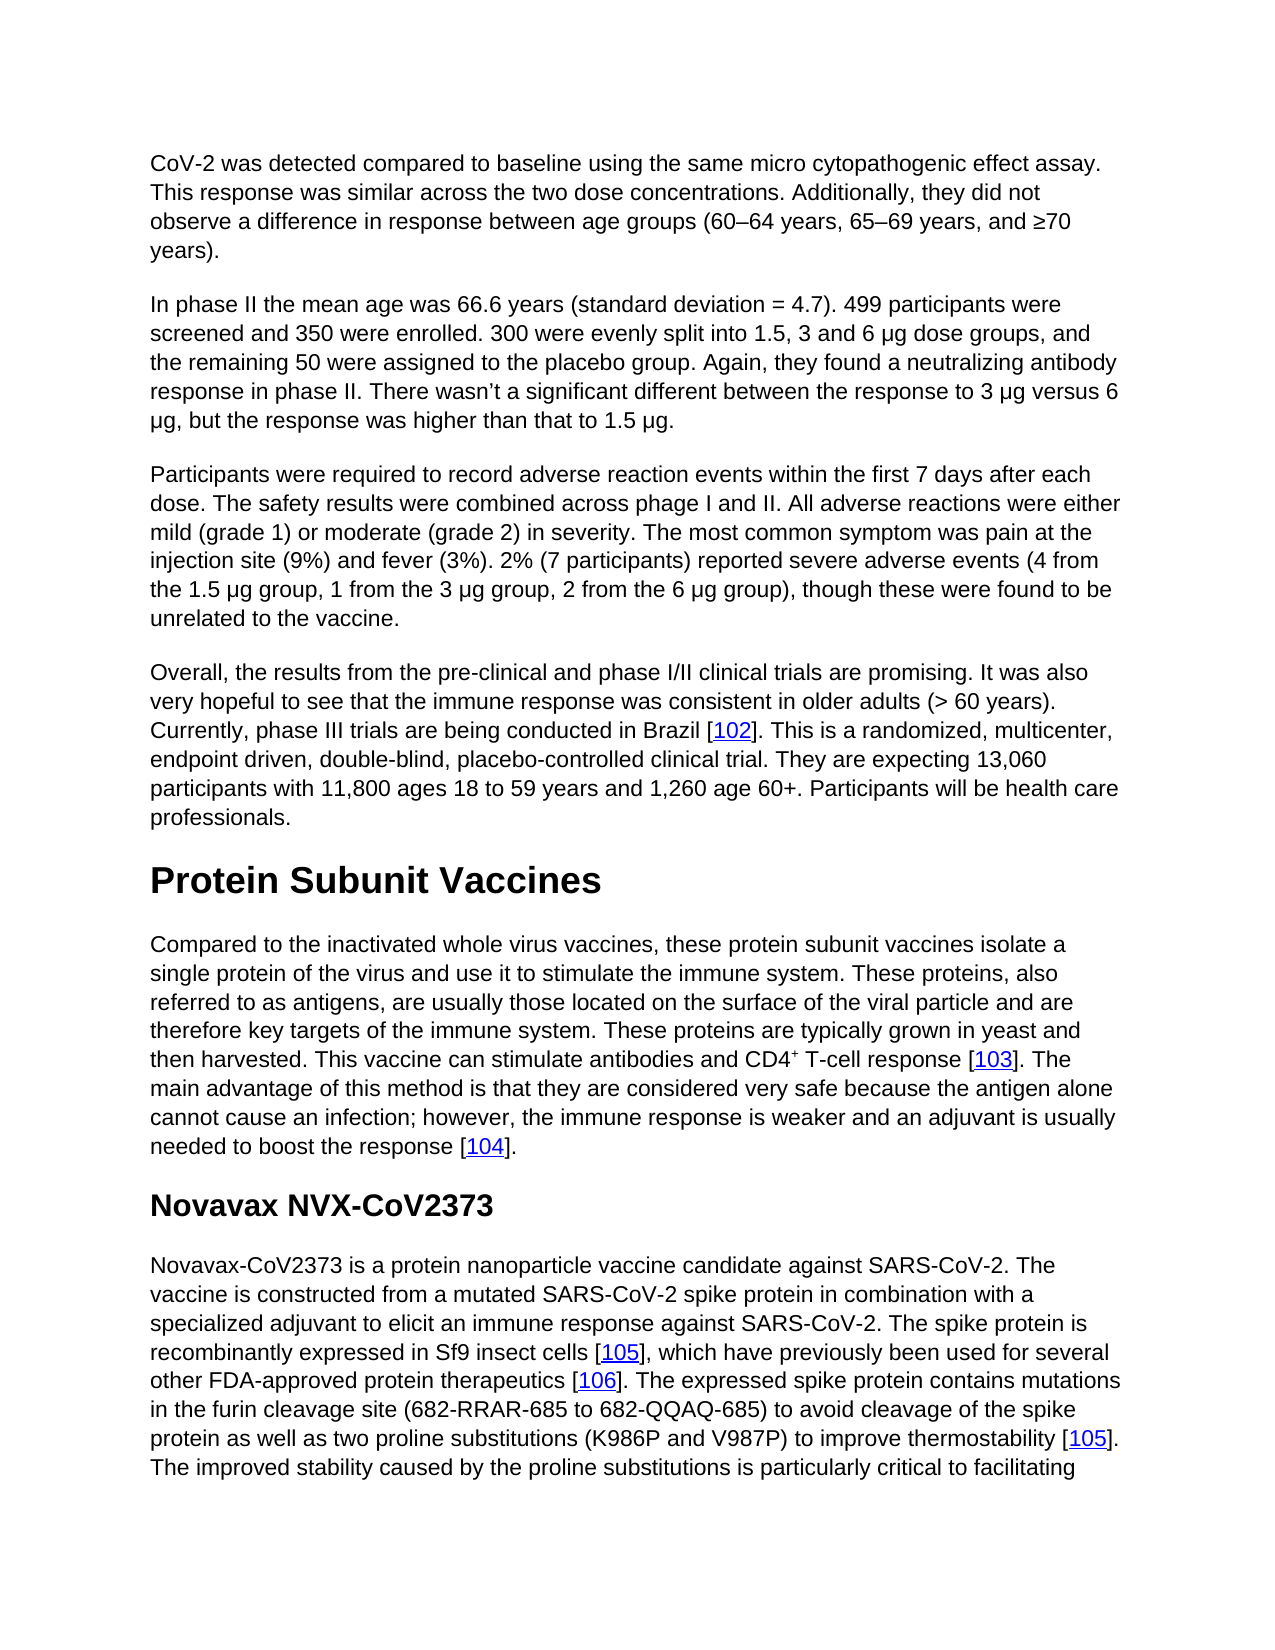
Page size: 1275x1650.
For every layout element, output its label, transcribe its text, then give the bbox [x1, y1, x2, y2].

text Compared to the inactivated whole virus vaccines, these protein subunit vaccines isolate a single protein of the virus and use it to stimulate the immune system. These proteins, also referred to as antigens, are usually those located on the surface of the viral particle and are therefore key targets of the immune system. These proteins are typically grown in yeast and then harvested. This vaccine can stimulate antibodies and CD4+ T-cell response [103]. The main advantage of this method is that they are considered very safe because the antigen alone cannot cause an infection; however, the immune response is weaker and an adjuvant is usually needed to boost the response [104]. [150, 931, 1125, 1159]
text Overall, the results from the pre-clinical and phase I/II clinical trials are promising. It was also very hopeful to see that the immune response was consistent in older adults (> 60 years). Currently, phase III trials are being conducted in Brazil [102]. This is a randomized, multicenter, endpoint driven, double-blind, placebo-controlled clinical trial. They are expecting 13,060 participants with 11,800 ages 18 to 59 years and 1,260 age 60+. Participants will be health care professionals. [150, 659, 1125, 831]
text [150, 1252, 1125, 1481]
text Participants were required to record adverse reaction events within the first 7 days after each dose. The safety results were combined across phage I and II. All adverse reactions were either mild (grade 1) or moderate (grade 2) in severity. The most common symptom was pain at the injection site (9%) and fever (3%). 2% (7 participants) reported severe adverse events (4 from the 1.5 μg group, 1 from the 3 μg group, 2 from the 6 μg group), though these were found to be unrelated to the vaccine. [150, 461, 1125, 632]
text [150, 150, 1125, 263]
subtitle Novavax NVX-CoV2373 [150, 1187, 1125, 1223]
text In phase II the mean age was 66.6 years (standard deviation = 4.7). 499 participants were screened and 350 were enrolled. 300 were evenly split into 1.5, 3 and 6 μg dose groups, and the remaining 50 were assigned to the placebo group. Again, they found a neutralizing antibody response in phase II. There wasn’t a significant different between the response to 3 μg versus 6 μg, but the response was higher than that to 1.5 μg. [150, 291, 1125, 433]
subtitle Protein Subunit Vaccines [150, 858, 1125, 901]
